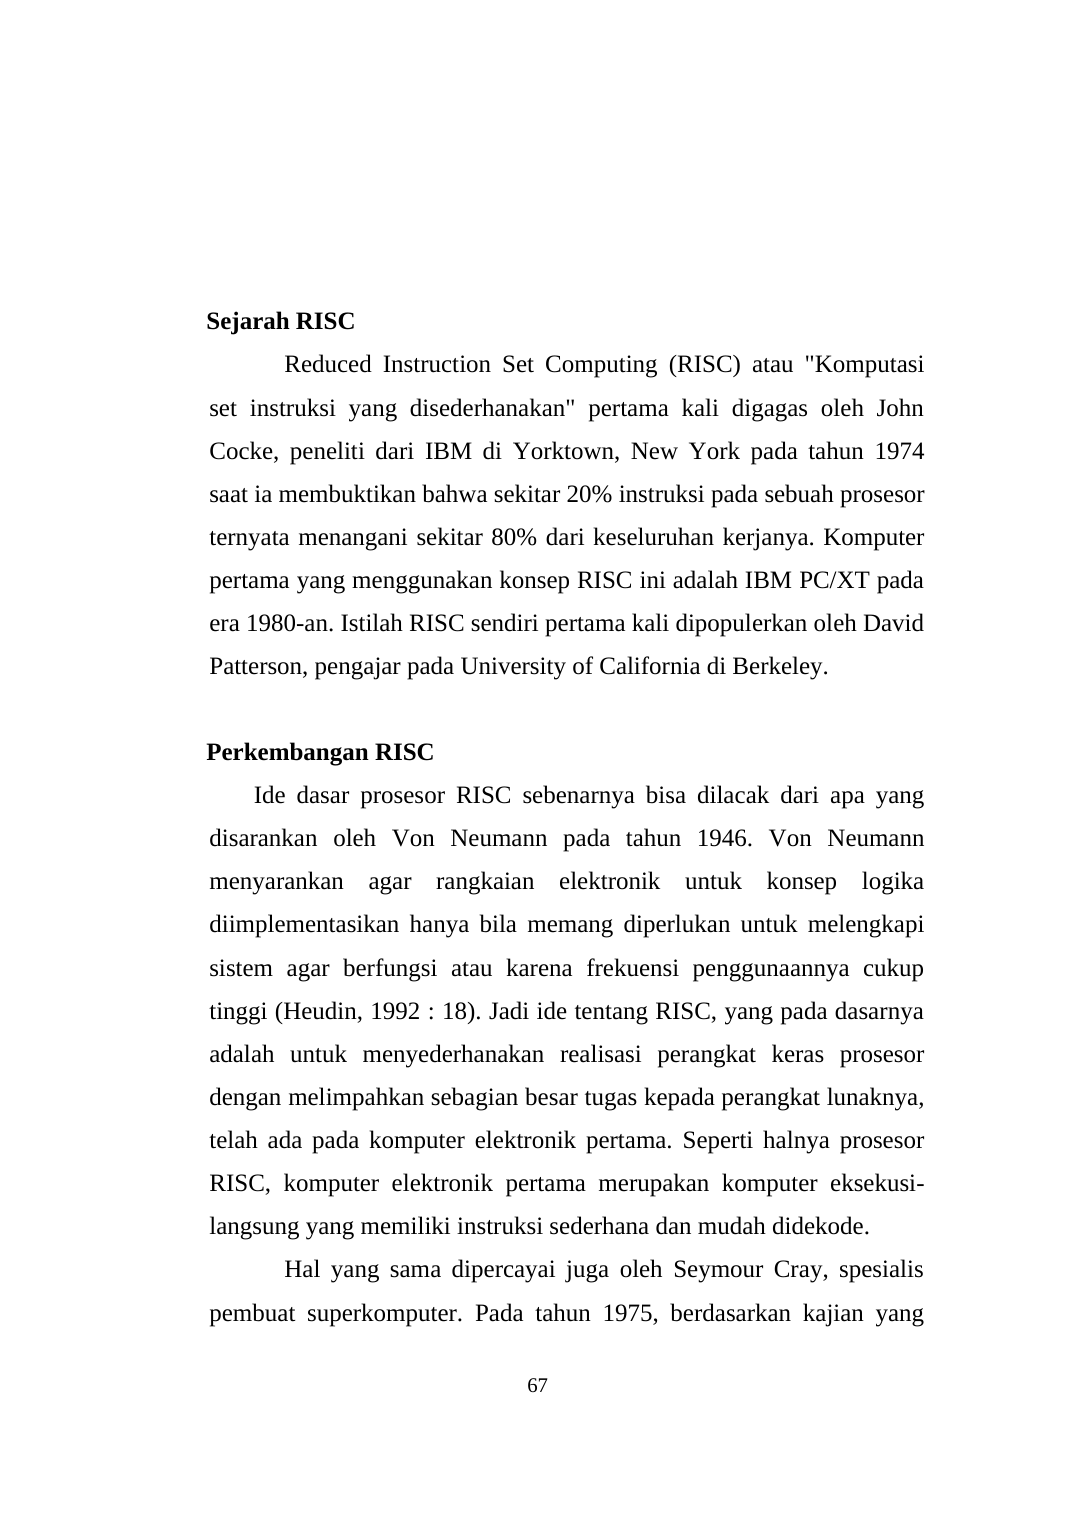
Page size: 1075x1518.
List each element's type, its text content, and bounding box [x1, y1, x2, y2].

text Reduced Instruction Set Computing (RISC) atau "Komputasi set instruksi yang disederhanakan" pertama kali digagas oleh John Cocke, peneliti dari IBM di Yorktown, New York pada tahun 1974 saat ia membuktikan bahwa sekitar 20% instruksi pada sebuah prosesor ternyata menangani sekitar 80% dari keseluruhan kerjanya. Komputer pertama yang menggunakan konsep RISC ini adalah IBM PC/XT pada era 1980-an. Istilah RISC sendiri pertama kali dipopulerkan oleh David Patterson, pengajar pada University of California di Berkeley. [209, 349, 925, 680]
text Ide dasar prosesor RISC sebenarnya bisa dilacak dari apa yang disarankan oleh Von Neumann pada tahun 1946. Von Neumann menyarankan agar rangkaian elektronik untuk konsep logika diimplementasikan hanya bila memang diperlukan untuk melengkapi sistem agar berfungsi atau karena frekuensi penggunaannya cukup tinggi (Heudin, 1992 : 18). Jadi ide tentang RISC, yang pada dasarnya adalah untuk menyederhanakan realisasi perangkat keras prosesor dengan melimpahkan sebagian besar tugas kepada perangkat lunaknya, telah ada pada komputer elektronik pertama. Seperti halnya prosesor RISC, komputer elektronik pertama merupakan komputer eksekusi-langsung yang memiliki instruksi sederhana dan mudah didekode. [209, 780, 925, 1240]
text Perkembangan RISC [150, 737, 925, 766]
text Sejarah RISC [150, 306, 925, 335]
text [209, 1254, 925, 1326]
